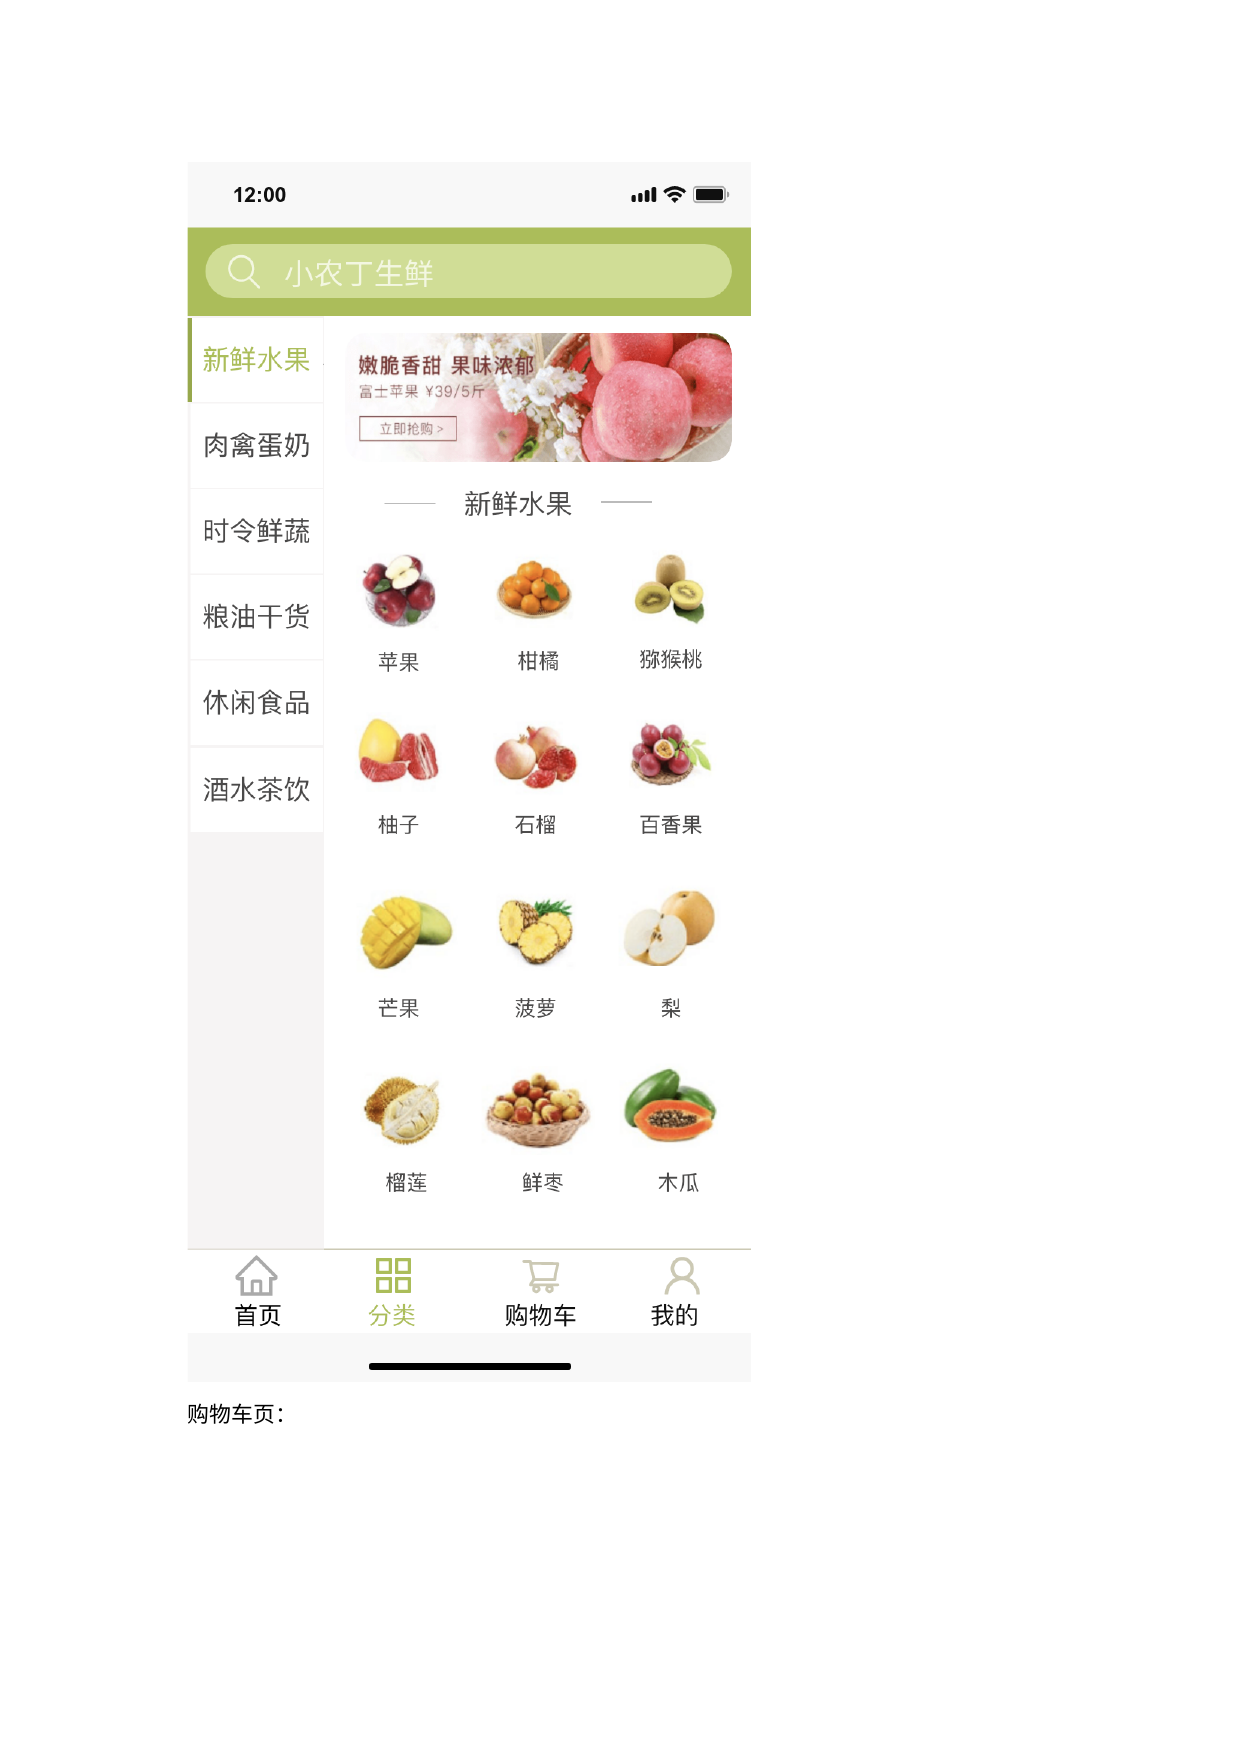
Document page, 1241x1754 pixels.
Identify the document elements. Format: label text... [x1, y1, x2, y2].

picture [187, 162, 751, 1382]
text 购物车页： [187, 1397, 1053, 1429]
